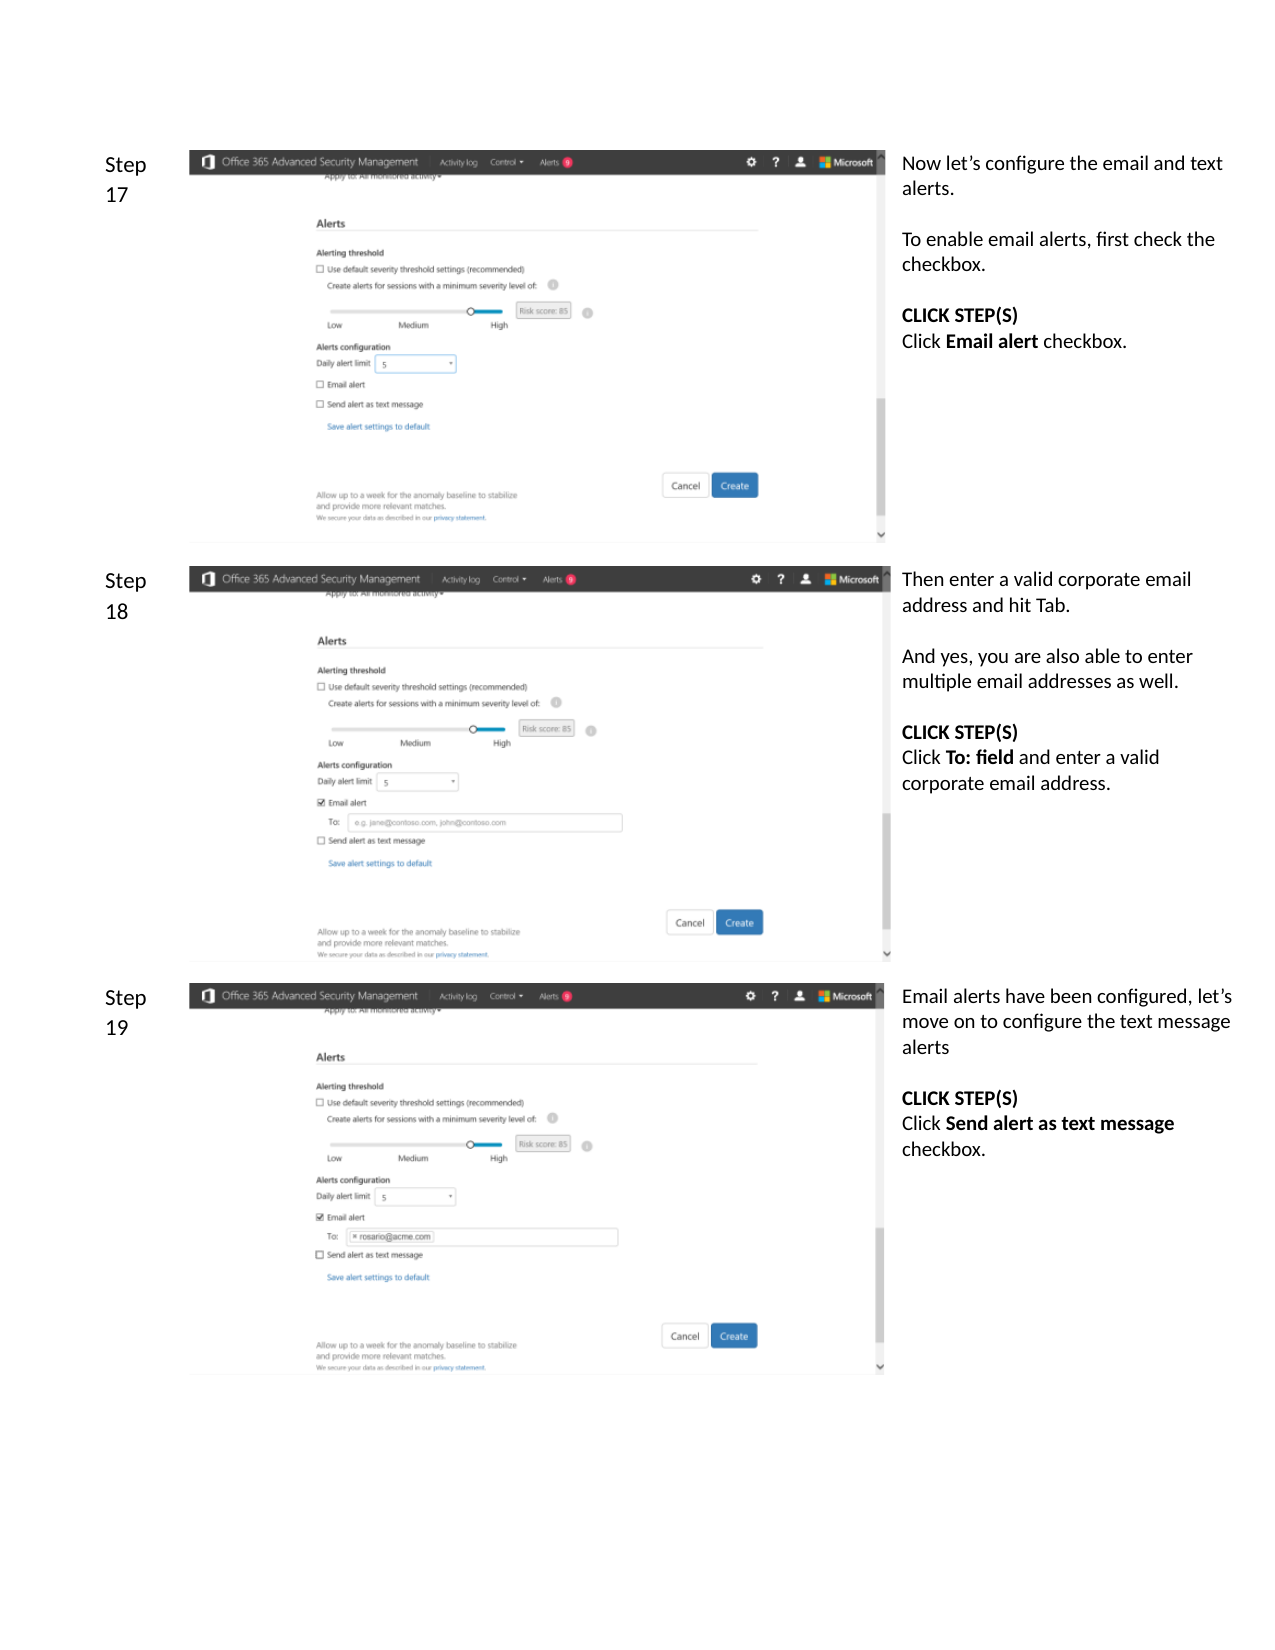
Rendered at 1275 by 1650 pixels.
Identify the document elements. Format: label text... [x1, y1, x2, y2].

table_cell Then enter a valid corporate email address and hit Tab. And yes, you are also able to enter multiple email addresses as well. CLICK STEP(S) Click To: field and enter a valid corporate email address. [891, 567, 1247, 983]
table_cell [178, 150, 891, 567]
table_cell [178, 983, 891, 1400]
table_cell Step 17 [94, 150, 178, 567]
table_cell [178, 567, 891, 983]
table_cell Step 19 [94, 983, 178, 1400]
table_cell Step 18 [94, 567, 178, 983]
table_cell Now let’s configure the email and text alerts. To enable email alerts, first check the checkbox. CLICK STEP(S) Click Email alert checkbox. [891, 150, 1247, 567]
table_cell Email alerts have been configured, let’s move on to configure the text message alerts CLICK STEP(S) Click Send alert as text message checkbox. [891, 983, 1247, 1400]
